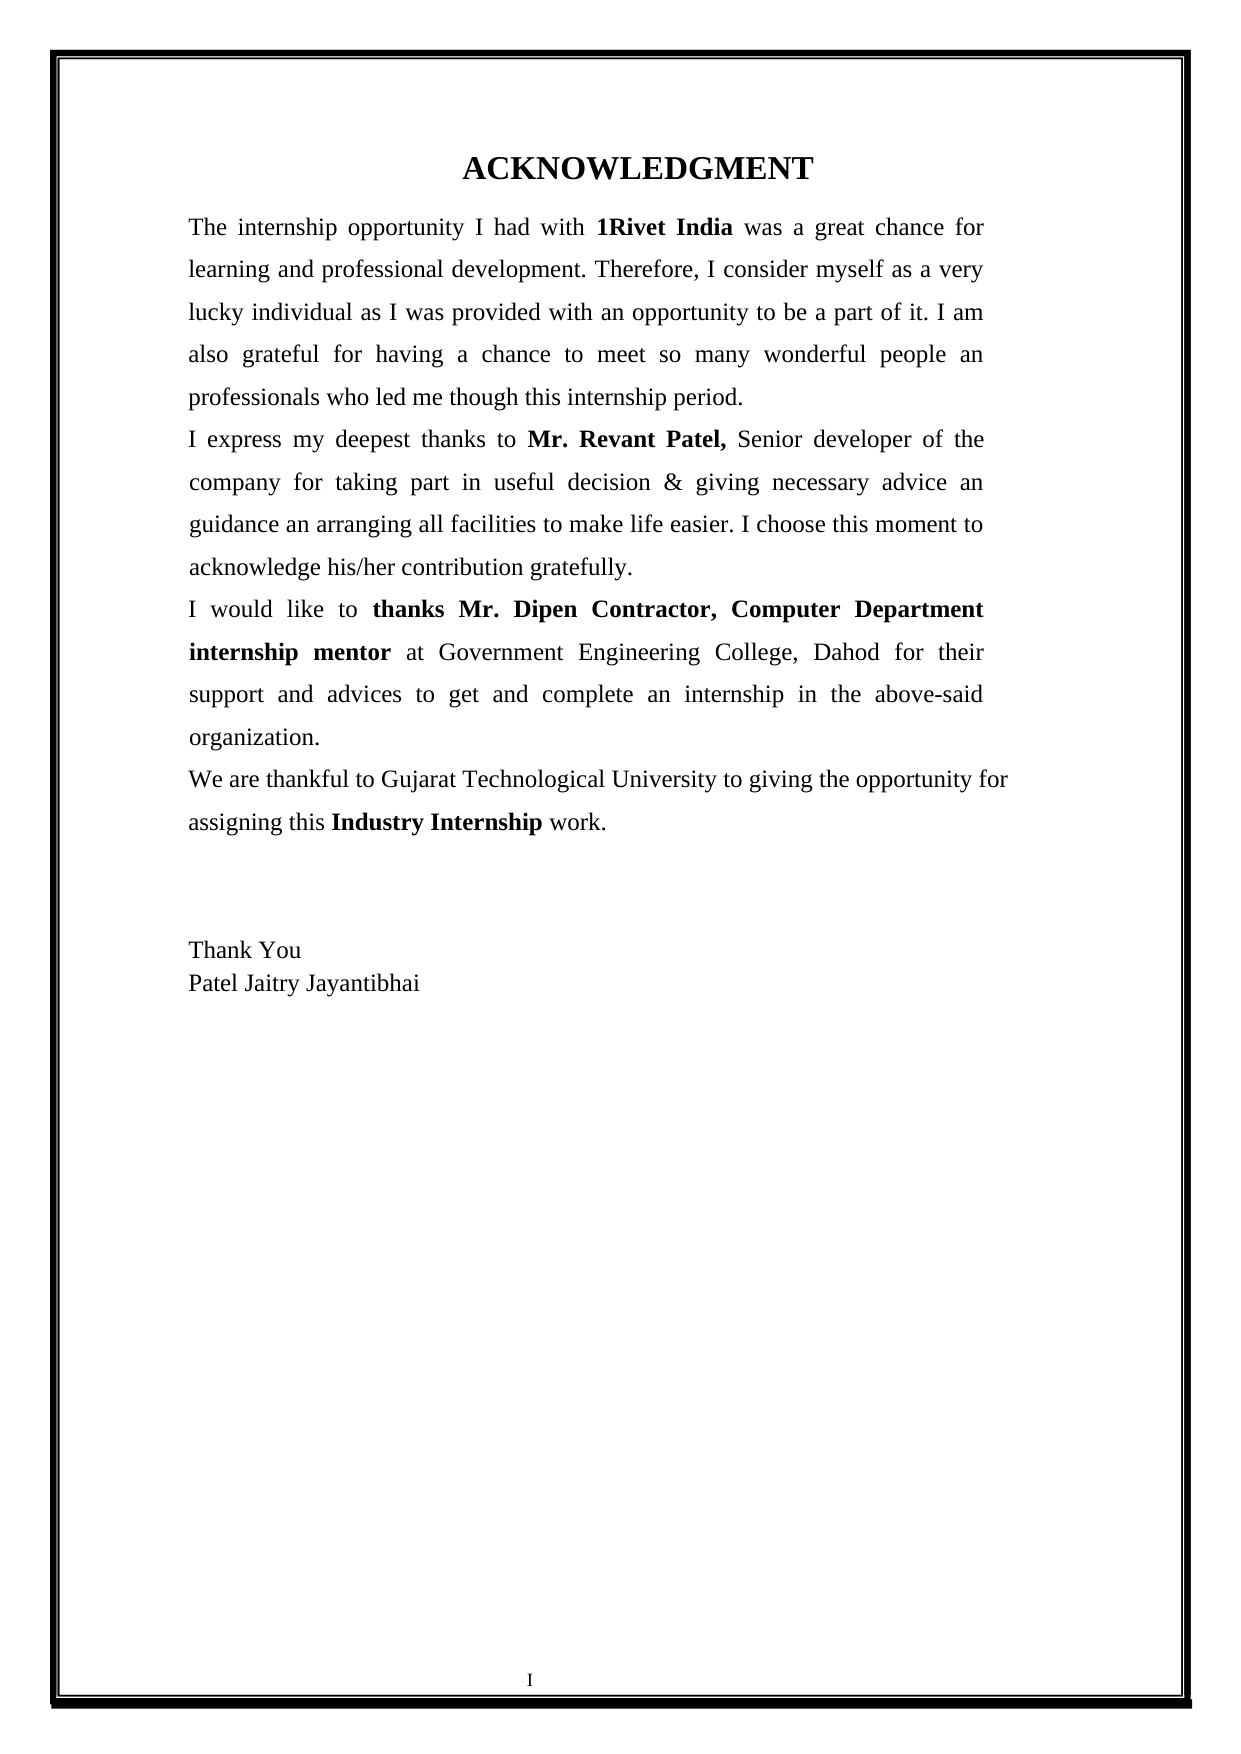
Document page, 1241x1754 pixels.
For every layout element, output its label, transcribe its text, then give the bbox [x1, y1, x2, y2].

text I would like to thanks Mr. Dipen Contractor, Computer Department internship mentor at Government Engineering College, Dahod for their support and advices to get and complete an internship in the above-said organization. [188, 594, 984, 750]
text We are thankful to Gujarat Technological University to giving the opportunity for assigning this Industry Internship work. [188, 764, 1074, 836]
text I express my deepest thanks to Mr. Revant Patel, Senior developer of the company for taking part in useful decision & giving necessary advice an guidance an arranging all facilities to make life easier. I choose this moment to acknowledge his/her contribution gratefully. [188, 424, 984, 580]
subtitle ACKNOWLEDGMENT [227, 148, 1048, 187]
text Patel Jaitry Jayantibhai [188, 968, 1169, 997]
text The internship opportunity I had with 1Rivet India was a great chance for learning and professional development. Therefore, I consider myself as a very lucky individual as I was provided with an opportunity to be a part of it. I am also grateful for having a chance to meet so many wonderful people an professionals who led me though this internship period. [188, 212, 984, 410]
text Thank You [188, 936, 1169, 964]
